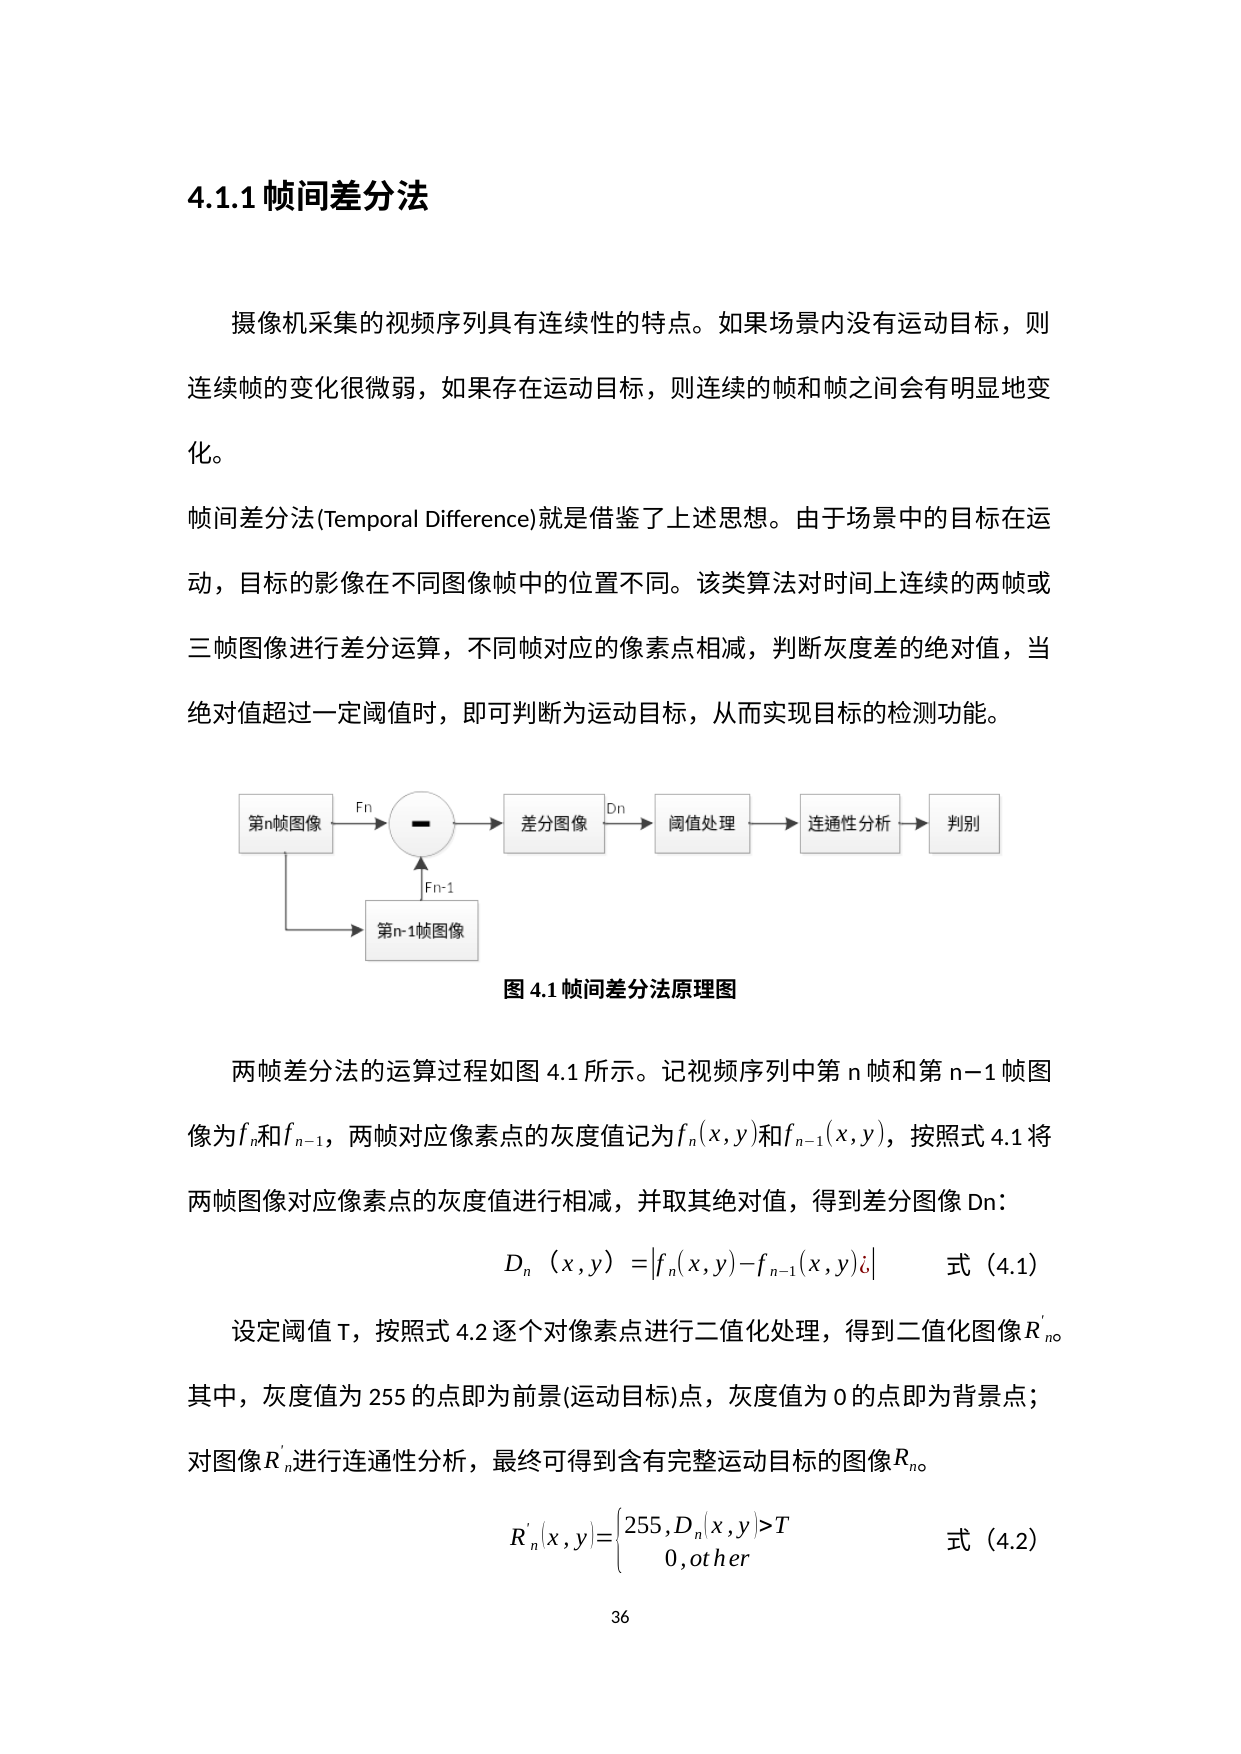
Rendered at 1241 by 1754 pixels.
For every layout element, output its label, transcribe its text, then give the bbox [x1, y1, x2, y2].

text 设定阈值T，按照式4.2逐个对像素点进行二值化处理，得到二值化图像。其中，灰度值为255的点即为前景(运动目标)点，灰度值为0的点即为背景点；对图像进行连通性分析，最终可得到含有完整运动目标的图像。 [187, 1297, 1053, 1492]
text 式（4.1） [187, 1232, 1053, 1297]
subtitle 4.1.1帧间差分法 [187, 162, 1053, 227]
text 两帧差分法的运算过程如图4.1所示。记视频序列中第n帧和第n−1帧图像为和，两帧对应像素点的灰度值记为和，按照式4.1将两帧图像对应像素点的灰度值进行相减，并取其绝对值，得到差分图像Dn： [187, 1037, 1053, 1232]
text 帧间差分法(Temporal Difference)就是借鉴了上述思想。由于场景中的目标在运动，目标的影像在不同图像帧中的位置不同。该类算法对时间上连续的两帧或三帧图像进行差分运算，不同帧对应的像素点相减，判断灰度差的绝对值，当绝对值超过一定阈值时，即可判断为运动目标，从而实现目标的检测功能。 [187, 484, 1053, 744]
text 式（4.2） [187, 1492, 1053, 1589]
text 摄像机采集的视频序列具有连续性的特点。如果场景内没有运动目标，则连续帧的变化很微弱，如果存在运动目标，则连续的帧和帧之间会有明显地变化。 [187, 289, 1053, 484]
text 图4.1帧间差分法原理图 [187, 972, 1053, 1004]
